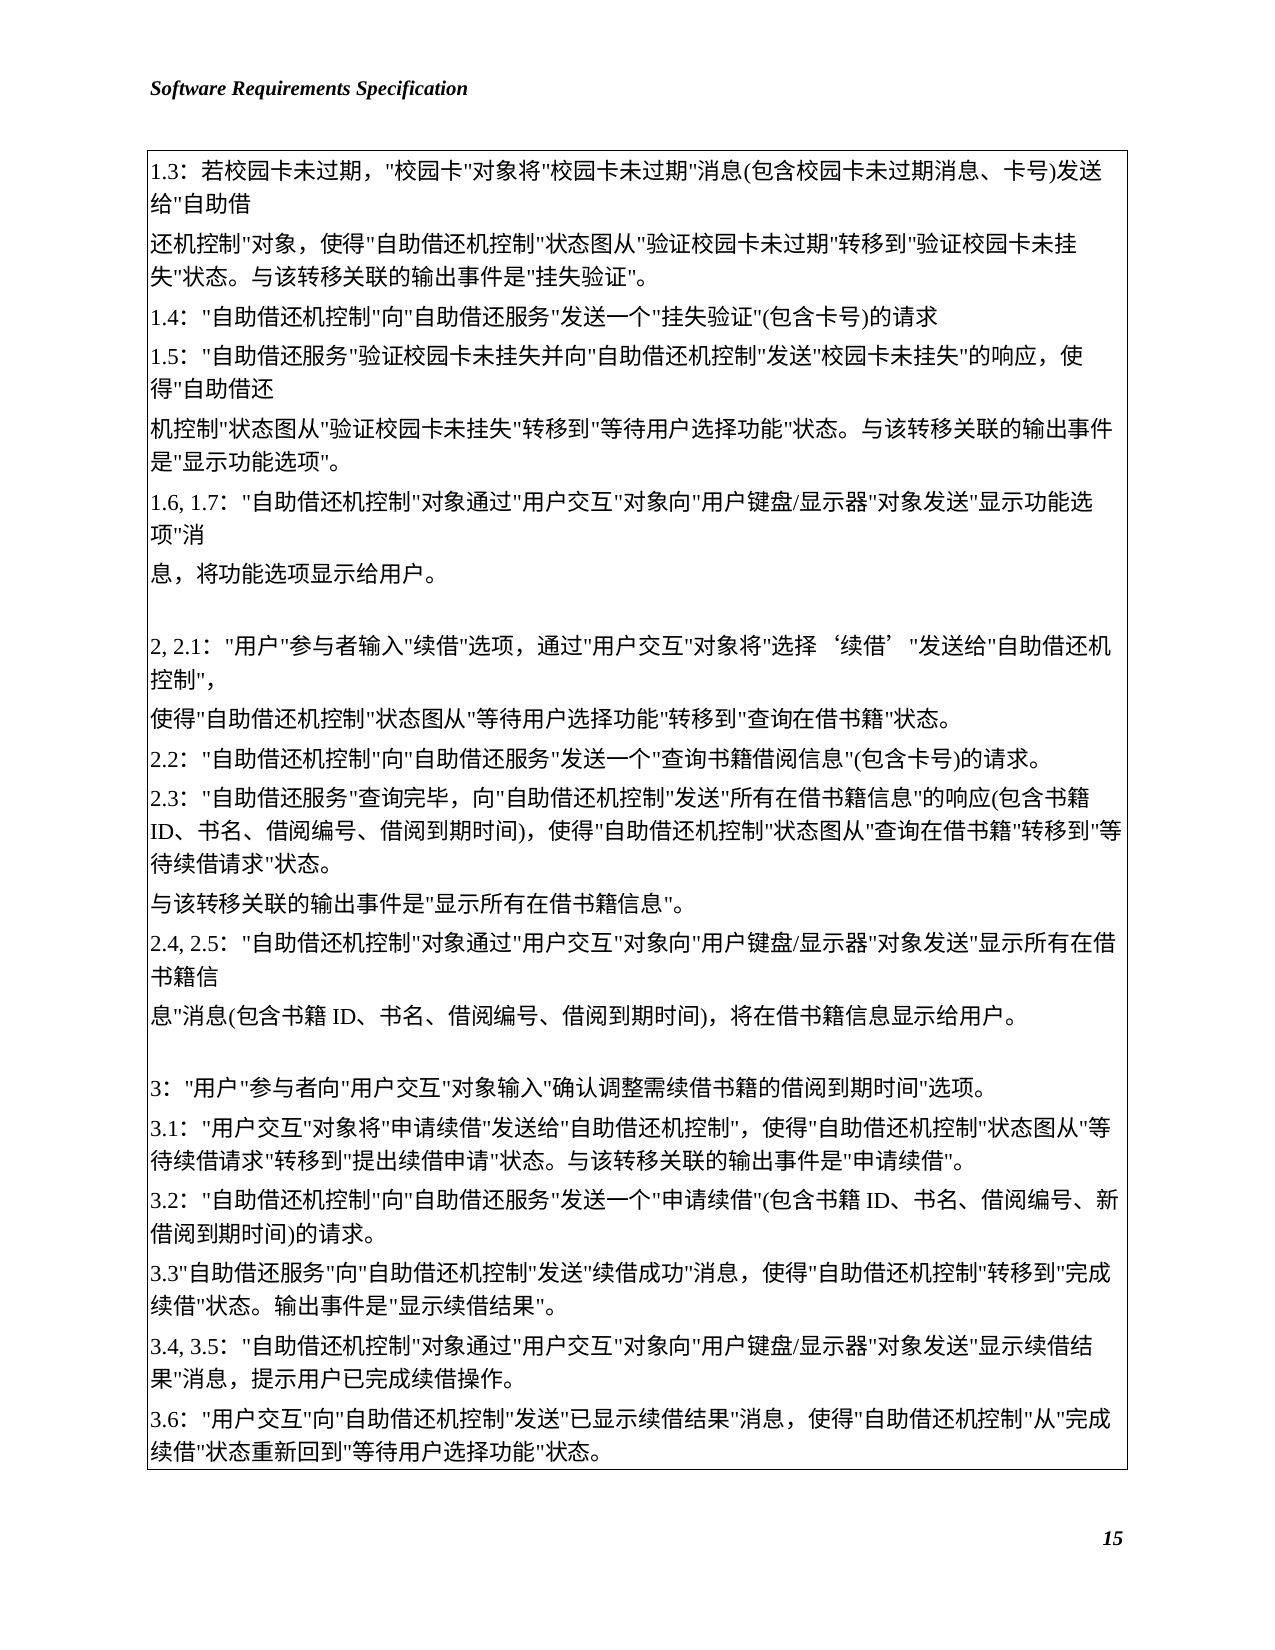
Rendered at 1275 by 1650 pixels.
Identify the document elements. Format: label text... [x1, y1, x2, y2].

text 与该转移关联的输出事件是"显示所有在借书籍信息"。 [148, 883, 1127, 919]
text 2.4, 2.5："自助借还机控制"对象通过"用户交互"对象向"用户键盘/显示器"对象发送"显示所有在借书籍信 [148, 922, 1127, 992]
text 3.4, 3.5："自助借还机控制"对象通过"用户交互"对象向"用户键盘/显示器"对象发送"显示续借结果"消息，提示用户已完成续借操作。 [148, 1324, 1127, 1394]
text 3.6："用户交互"向"自助借还机控制"发送"已显示续借结果"消息，使得"自助借还机控制"从"完成续借"状态重新回到"等待用户选择功能"状态。 [148, 1397, 1127, 1469]
text 1.4："自助借还机控制"向"自助借还服务"发送一个"挂失验证"(包含卡号)的请求 [148, 295, 1127, 332]
text 2.2："自助借还机控制"向"自助借还服务"发送一个"查询书籍借阅信息"(包含卡号)的请求。 [148, 737, 1127, 774]
text 1.3：若校园卡未过期，"校园卡"对象将"校园卡未过期"消息(包含校园卡未过期消息、卡号)发送给"自助借 [148, 151, 1127, 219]
text 还机控制"对象，使得"自助借还机控制"状态图从"验证校园卡未过期"转移到"验证校园卡未挂失"状态。与该转移关联的输出事件是"挂失验证"。 [148, 223, 1127, 292]
text 使得"自助借还机控制"状态图从"等待用户选择功能"转移到"查询在借书籍"状态。 [148, 698, 1127, 734]
text 1.5："自助借还服务"验证校园卡未挂失并向"自助借还机控制"发送"校园卡未挂失"的响应，使得"自助借还 [148, 335, 1127, 404]
text 3："用户"参与者向"用户交互"对象输入"确认调整需续借书籍的借阅到期时间"选项。 [148, 1067, 1127, 1103]
text 息"消息(包含书籍ID、书名、借阅编号、借阅到期时间)，将在借书籍信息显示给用户。 [148, 995, 1127, 1031]
text 3.2："自助借还机控制"向"自助借还服务"发送一个"申请续借"(包含书籍ID、书名、借阅编号、新借阅到期时间)的请求。 [148, 1179, 1127, 1249]
text 机控制"状态图从"验证校园卡未挂失"转移到"等待用户选择功能"状态。与该转移关联的输出事件是"显示功能选项"。 [148, 408, 1127, 477]
text 2.3："自助借还服务"查询完毕，向"自助借还机控制"发送"所有在借书籍信息"的响应(包含书籍ID、书名、借阅编号、借阅到期时间)，使得"自助借还机控制"状态图从"查询在借书籍"转移到"等待续借请求"状态。 [148, 777, 1127, 879]
text 1.6, 1.7："自助借还机控制"对象通过"用户交互"对象向"用户键盘/显示器"对象发送"显示功能选项"消 [148, 480, 1127, 550]
text 3.3"自助借还服务"向"自助借还机控制"发送"续借成功"消息，使得"自助借还机控制"转移到"完成续借"状态。输出事件是"显示续借结果"。 [148, 1252, 1127, 1321]
text 息，将功能选项显示给用户。 [148, 553, 1127, 589]
text 3.1："用户交互"对象将"申请续借"发送给"自助借还机控制"，使得"自助借还机控制"状态图从"等待续借请求"转移到"提出续借申请"状态。与该转移关联的输出事件是"申请续借"。 [148, 1106, 1127, 1176]
text 2, 2.1："用户"参与者输入"续借"选项，通过"用户交互"对象将"选择‘续借’"发送给"自助借还机控制"， [148, 625, 1127, 695]
